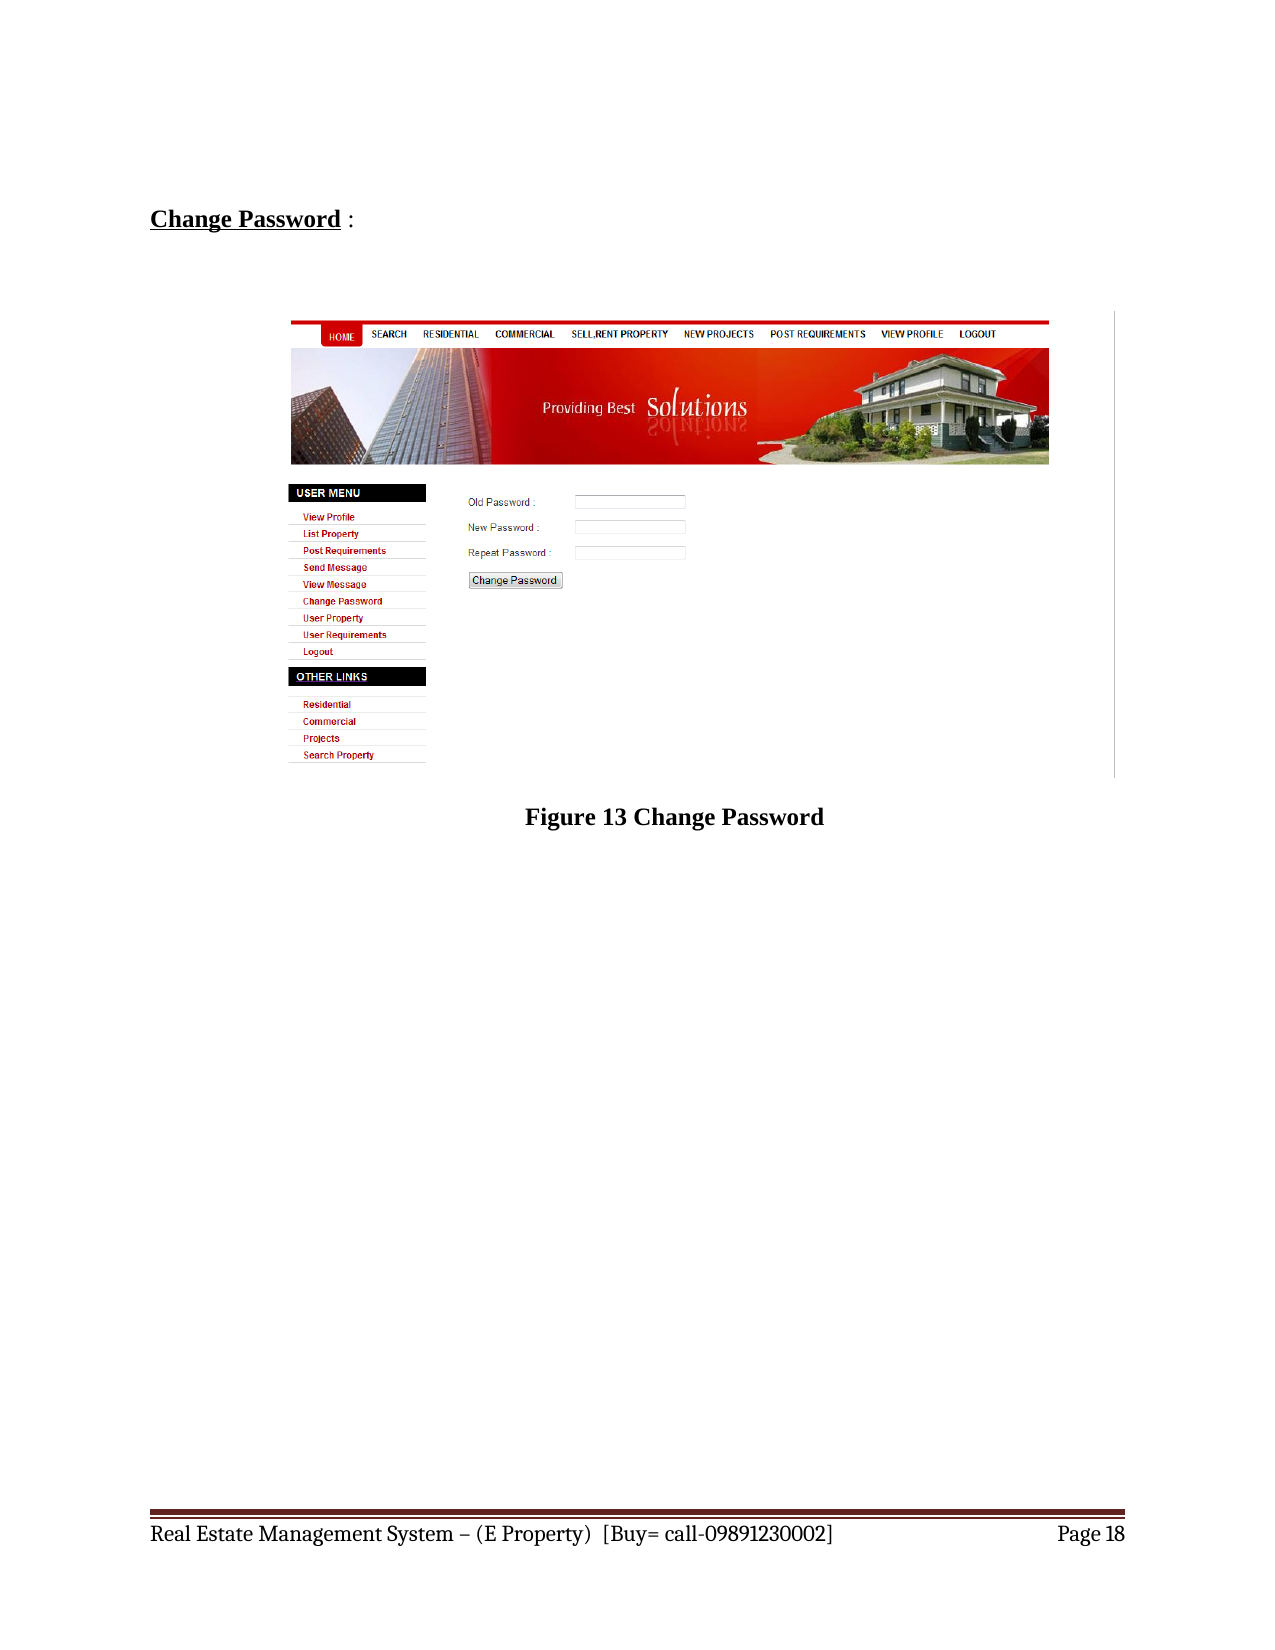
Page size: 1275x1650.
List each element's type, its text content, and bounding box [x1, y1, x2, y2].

picture [150, 311, 1127, 778]
text Figure 13 Change Password [150, 802, 1125, 831]
text Change Password : [150, 204, 1125, 233]
